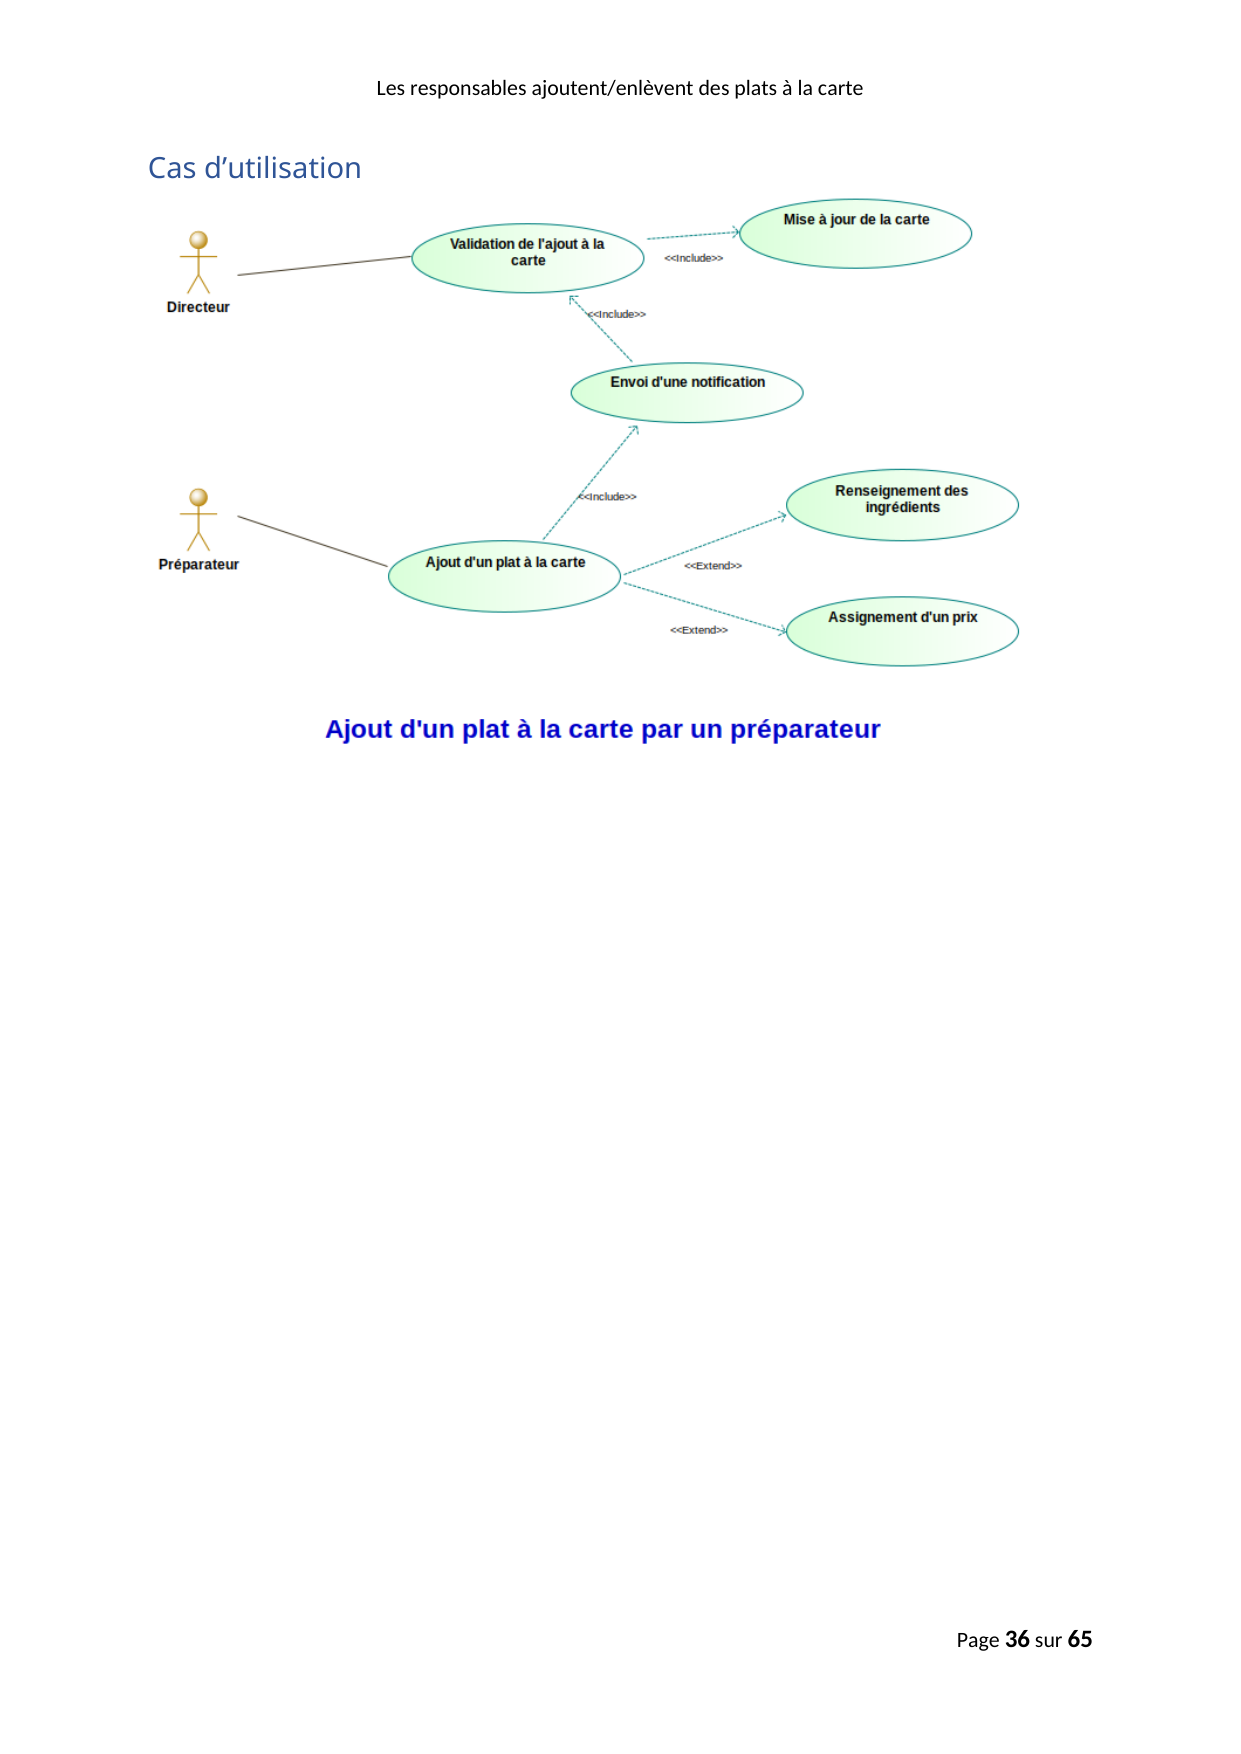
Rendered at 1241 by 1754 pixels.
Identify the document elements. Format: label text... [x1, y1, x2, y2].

subtitle Cas d’utilisation [148, 148, 1093, 187]
picture [147, 187, 1032, 748]
